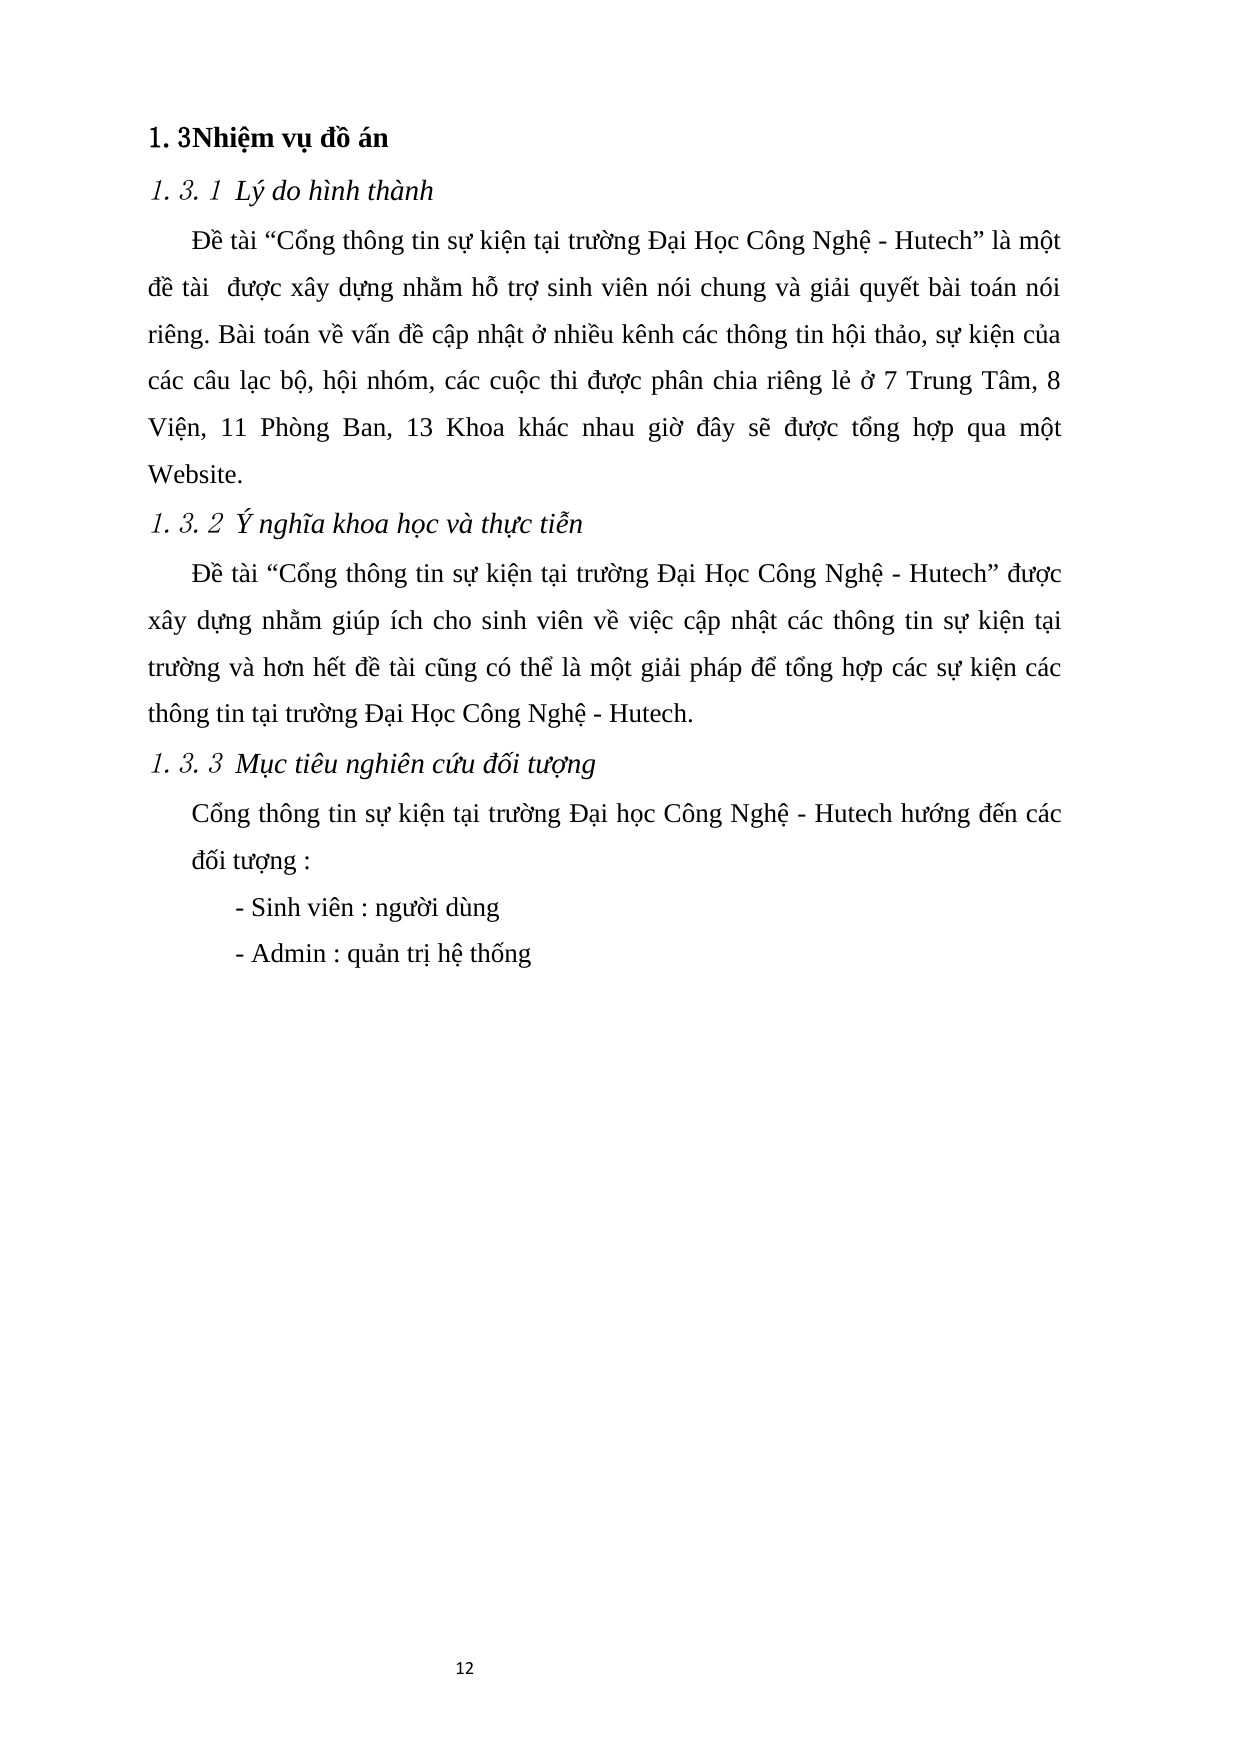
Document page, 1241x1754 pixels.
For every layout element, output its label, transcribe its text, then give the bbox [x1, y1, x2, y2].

list Lý do hình thành [148, 171, 1063, 207]
text Đề tài “Cổng thông tin sự kiện tại trường Đại Học Công Nghệ - Hutech” là một đề tài được xây dựng nhằm hỗ trợ sinh viên nói chung và giải quyết bài toán nói riêng. Bài toán về vấn đề cập nhật ở nhiều kênh các thông tin hội thảo, sự kiện của các câu lạc bộ, hội nhóm, các cuộc thi được phân chia riêng lẻ ở 7 Trung Tâm, 8 Viện, 11 Phòng Ban, 13 Khoa khác nhau giờ đây sẽ được tổng hợp qua một Website. [148, 224, 1063, 489]
list Cổng thông tin sự kiện tại trường Đại học Công Nghệ - Hutech hướng đến các đối tượng : [191, 797, 1063, 875]
list - Sinh viên : người dùng [191, 891, 1063, 922]
list Nhiệm vụ đồ án [148, 118, 1063, 153]
text Đề tài “Cổng thông tin sự kiện tại trường Đại Học Công Nghệ - Hutech” được xây dựng nhằm giúp ích cho sinh viên về việc cập nhật các thông tin sự kiện tại trường và hơn hết đề tài cũng có thể là một giải pháp để tổng hợp các sự kiện các thông tin tại trường Đại Học Công Nghệ - Hutech. [148, 557, 1063, 729]
list Mục tiêu nghiên cứu đối tượng [148, 744, 1063, 779]
list Ý nghĩa khoa học và thực tiễn [148, 504, 1063, 540]
list - Admin : quản trị hệ thống [191, 937, 1063, 968]
